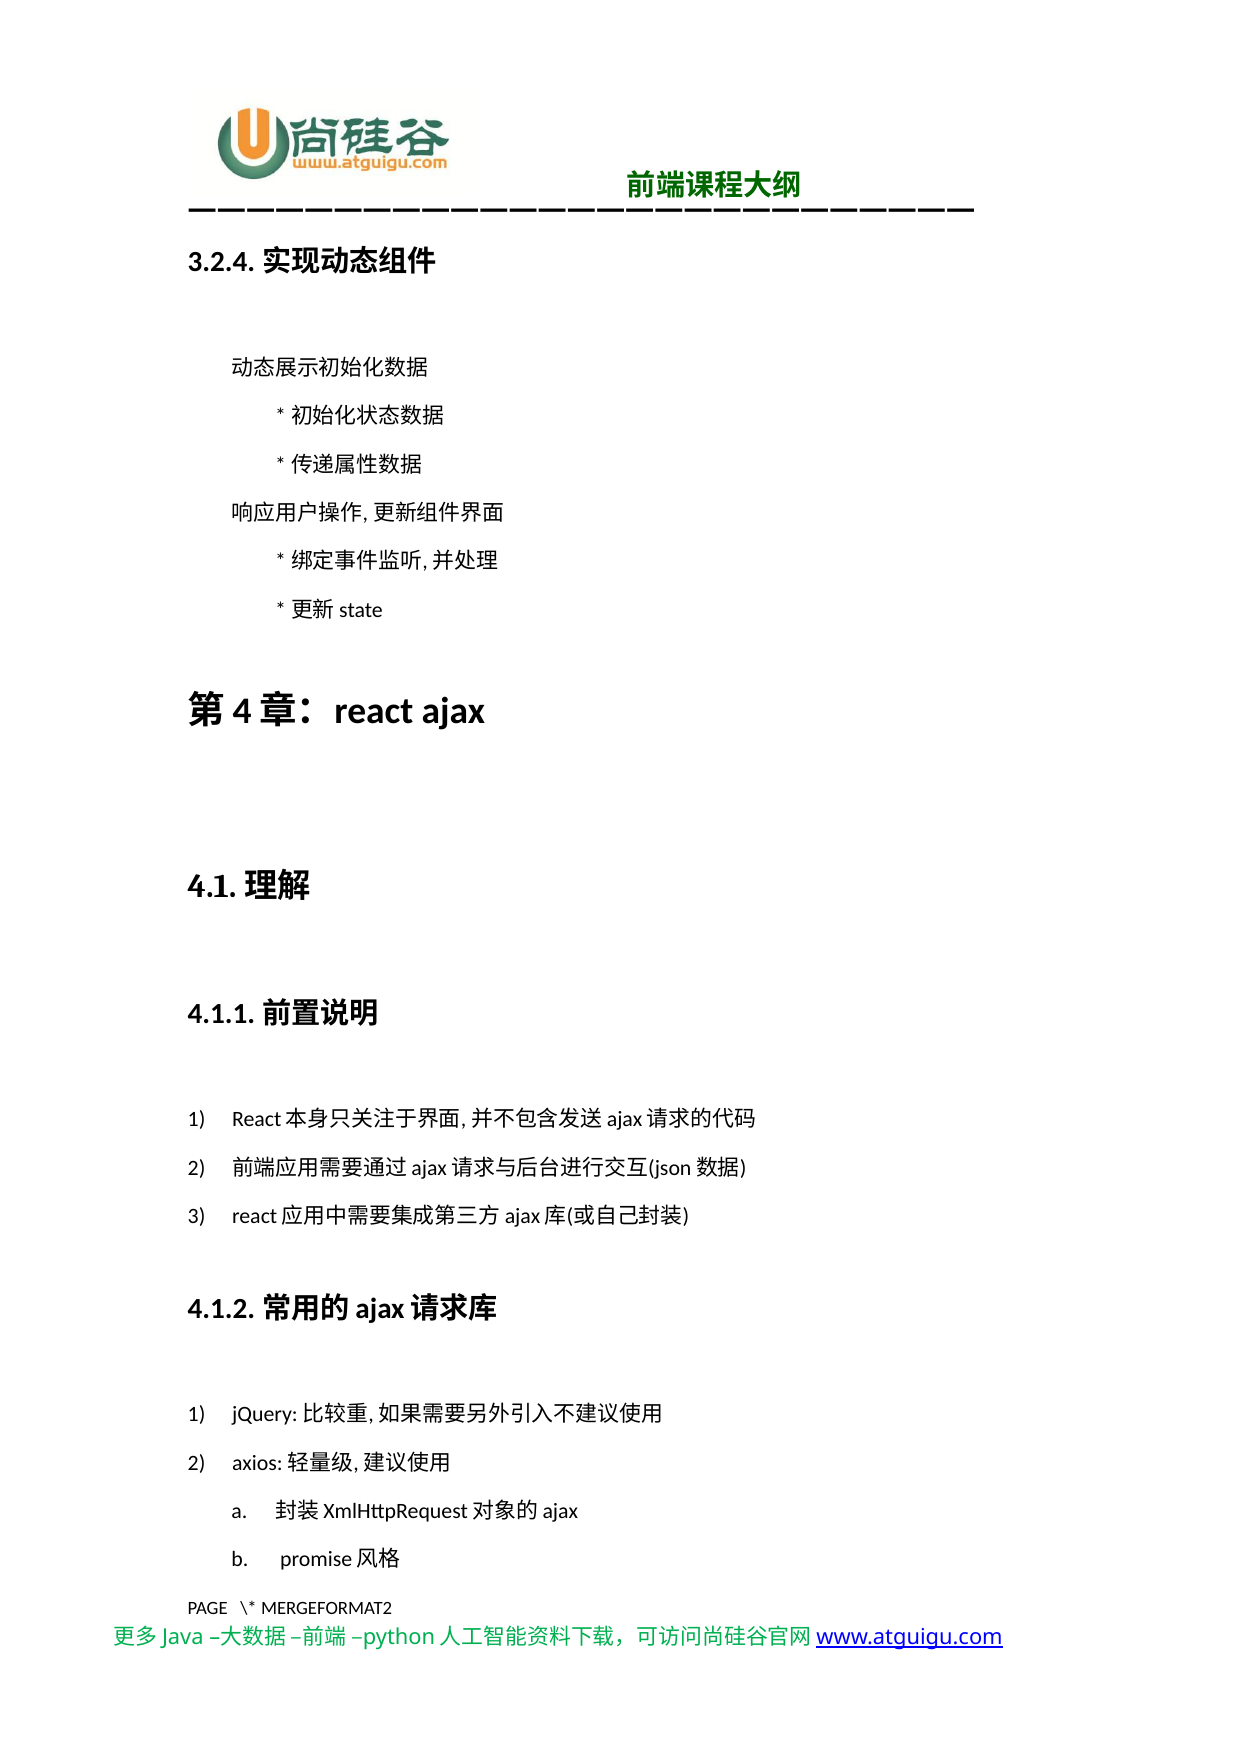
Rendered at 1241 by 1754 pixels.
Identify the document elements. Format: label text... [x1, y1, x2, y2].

subtitle 4.1.1. 前置说明 [187, 978, 1053, 1043]
text * 绑定事件监听, 并处理 [187, 543, 1053, 575]
text * 更新state [187, 591, 1053, 624]
subtitle 3.2.4. 实现动态组件 [187, 227, 1053, 292]
text 响应用户操作, 更新组件界面 [187, 494, 1053, 527]
subtitle 第4章：react ajax [187, 675, 1053, 740]
list 前端应用需要通过ajax请求与后台进行交互(json数据) [187, 1149, 1053, 1182]
list jQuery: 比较重, 如果需要另外引入不建议使用 [187, 1396, 1053, 1428]
picture [187, 88, 479, 195]
list promise风格 [231, 1541, 1053, 1573]
list axios: 轻量级, 建议使用 [187, 1444, 1053, 1477]
list 封装XmlHttpRequest对象的ajax [231, 1492, 1053, 1525]
list React本身只关注于界面, 并不包含发送ajax请求的代码 [187, 1101, 1053, 1133]
subtitle 4.1.2. 常用的ajax请求库 [187, 1273, 1053, 1338]
text * 初始化状态数据 [231, 398, 1053, 430]
list react应用中需要集成第三方ajax库(或自己封装) [187, 1197, 1053, 1230]
text 动态展示初始化数据 [187, 349, 1053, 382]
text * 传递属性数据 [187, 446, 1053, 479]
subtitle 4.1. 理解 [187, 851, 1053, 916]
